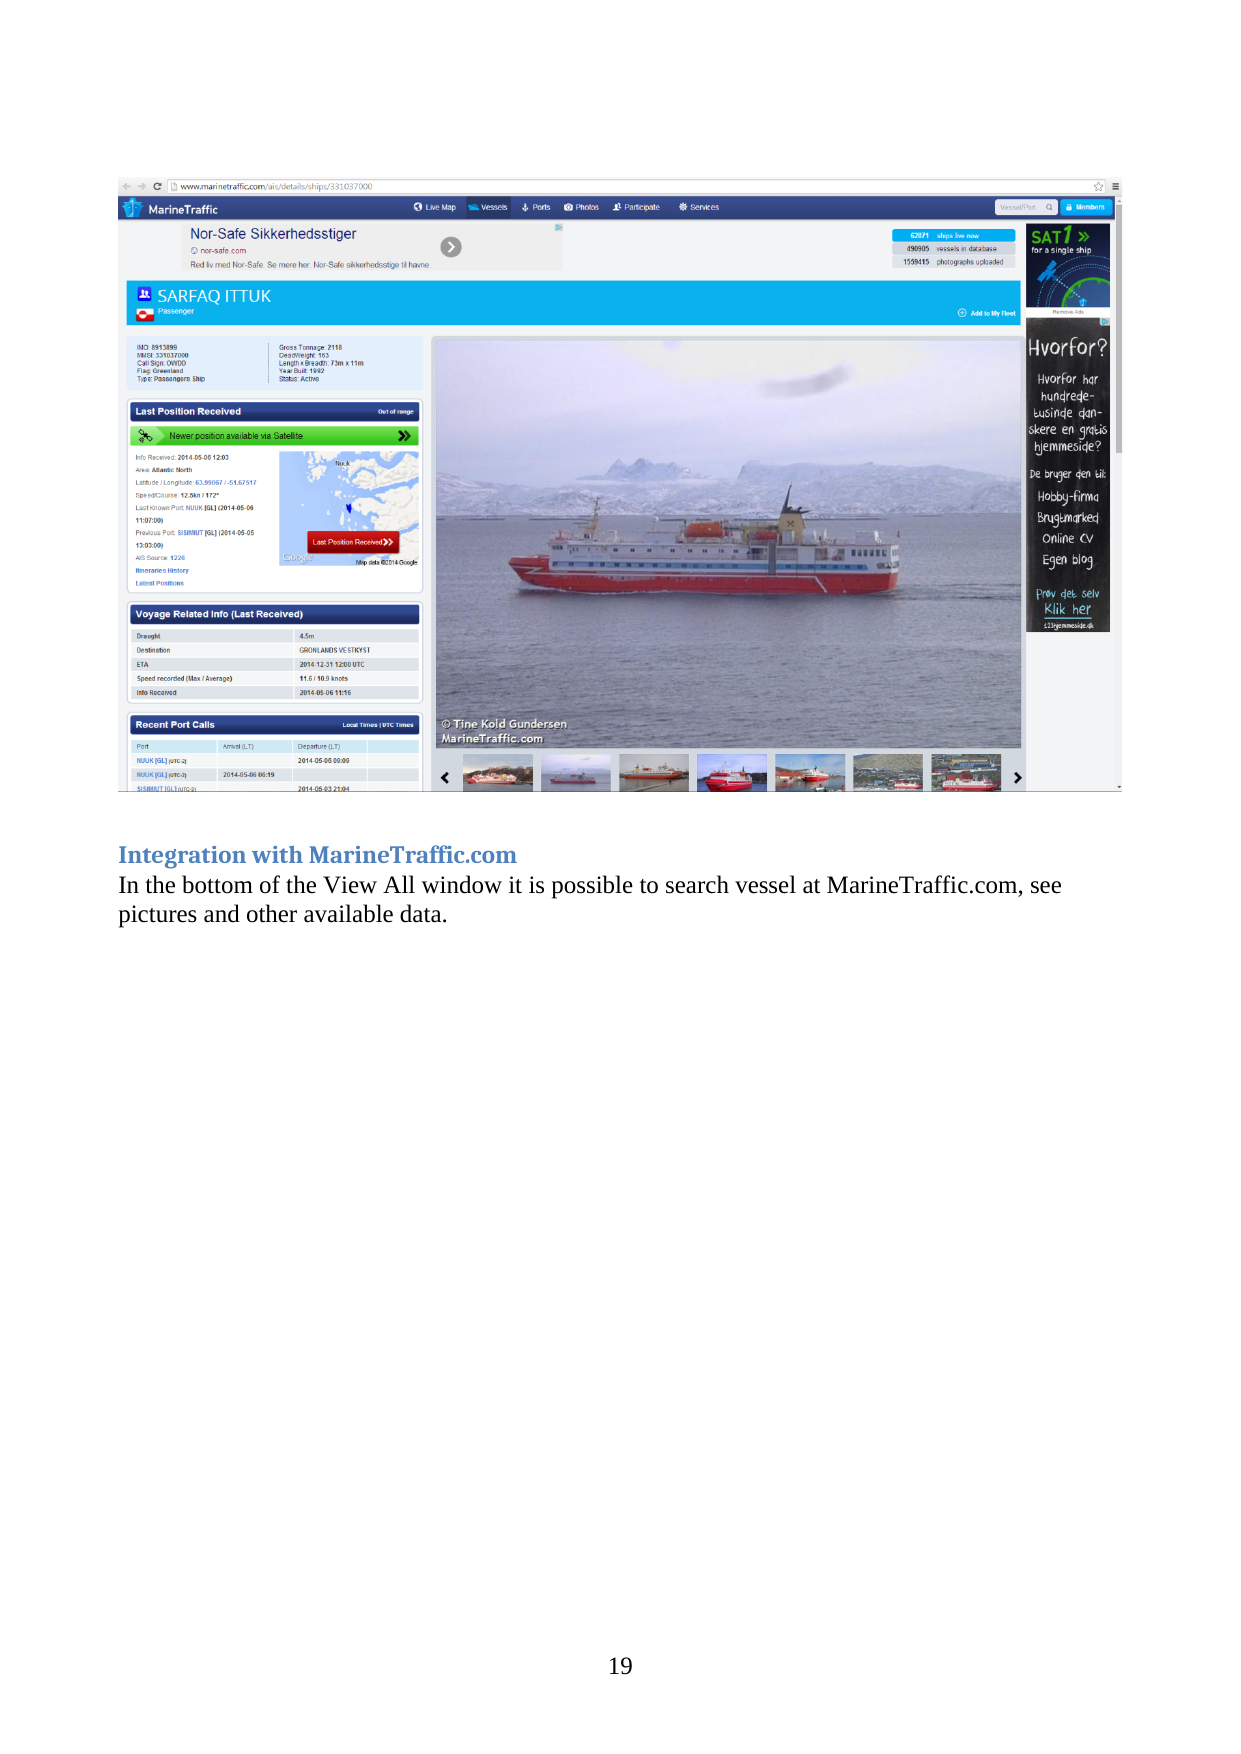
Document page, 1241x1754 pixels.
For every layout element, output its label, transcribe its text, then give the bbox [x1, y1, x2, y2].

picture [118, 177, 1123, 792]
subtitle Integration with MarineTraffic.com [118, 841, 1122, 870]
text In the bottom of the View All window it is possible to search vessel at MarineTraffic.com, see pictures and other available data. [118, 870, 1122, 927]
